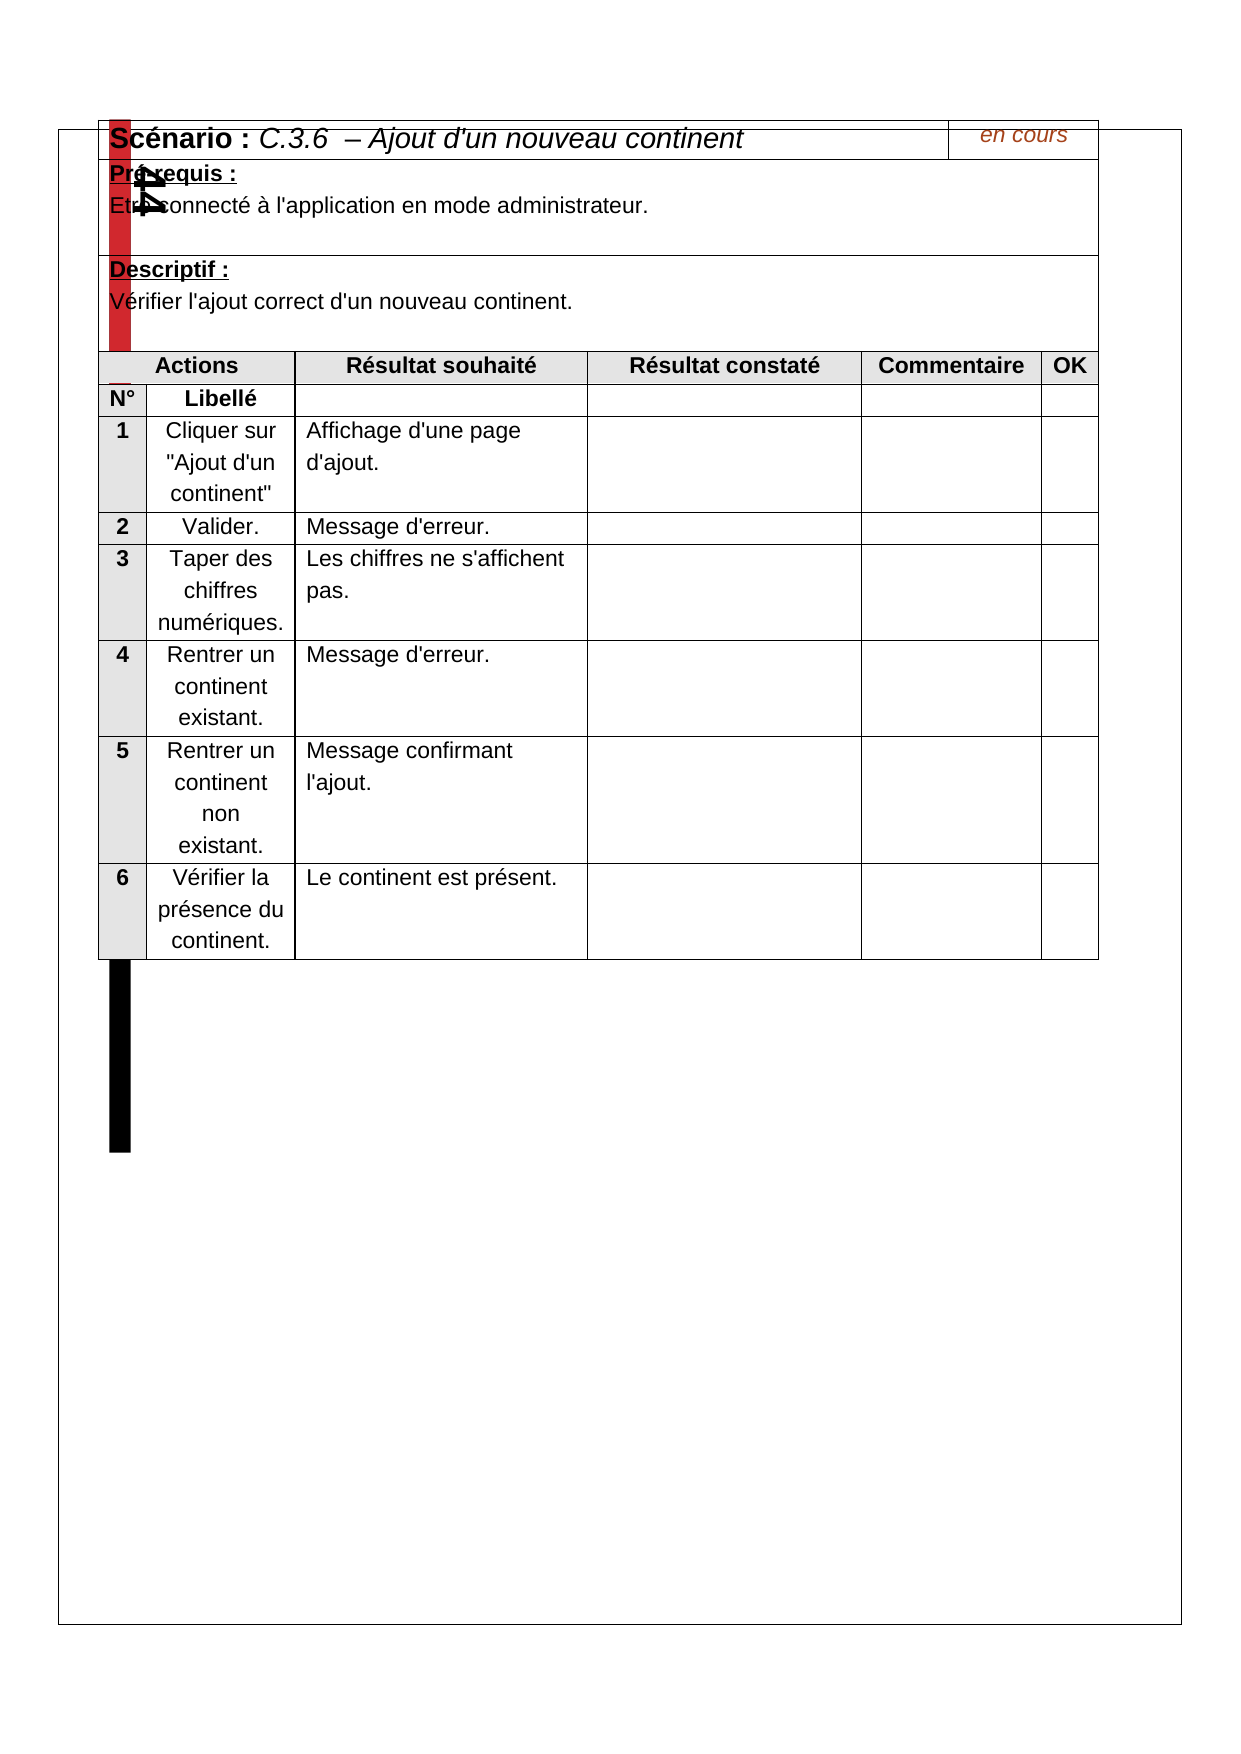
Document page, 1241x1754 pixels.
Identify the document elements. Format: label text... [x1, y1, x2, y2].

table_cell Commentaire [862, 352, 1041, 383]
table_cell [588, 513, 861, 544]
table_cell [862, 417, 1041, 512]
table_cell OK [1042, 352, 1098, 383]
table_cell Le continent est présent. [296, 864, 587, 959]
table_cell Les chiffres ne s'affichent pas. [296, 545, 587, 640]
table_cell [588, 737, 861, 863]
table_cell N° [99, 385, 146, 416]
table_cell [1042, 641, 1098, 736]
table_cell 2 [99, 513, 146, 544]
table_cell Libellé [147, 385, 294, 416]
table_cell Valider. [147, 513, 294, 544]
table_cell Pré-requis : Etre connecté à l'application en mode administrateur. [99, 160, 1098, 255]
table_cell Rentrer un continent non existant. [147, 737, 294, 863]
table_cell Résultat souhaité [296, 352, 587, 383]
table_cell [1042, 417, 1098, 512]
table_cell [1042, 545, 1098, 640]
table_cell Cliquer sur "Ajout d'un continent" [147, 417, 294, 512]
table_cell 3 [99, 545, 146, 640]
table_cell [862, 641, 1041, 736]
table_cell 1 [99, 417, 146, 512]
table_cell Affichage d'une page d'ajout. [296, 417, 587, 512]
table_cell Rentrer un continent existant. [147, 641, 294, 736]
table_cell Actions [99, 352, 294, 383]
table_cell Vérifier la présence du continent. [147, 864, 294, 959]
table_cell [862, 545, 1041, 640]
table_cell [296, 385, 587, 416]
table_cell 5 [99, 737, 146, 863]
table_cell Descriptif : Vérifier l'ajout correct d'un nouveau continent. [99, 256, 1098, 351]
table_cell [1042, 864, 1098, 959]
table_cell 6 [99, 864, 146, 959]
table_cell [588, 545, 861, 640]
table_header en cours [949, 121, 1098, 159]
table_cell Message confirmant l'ajout. [296, 737, 587, 863]
table_cell [588, 385, 861, 416]
table_cell Résultat constaté [588, 352, 861, 383]
table_cell 4 [99, 641, 146, 736]
table_cell [862, 385, 1041, 416]
table_cell [1042, 737, 1098, 863]
table_cell Message d'erreur. [296, 513, 587, 544]
table_cell [1042, 513, 1098, 544]
table_cell [862, 864, 1041, 959]
table_cell [588, 864, 861, 959]
table_cell Taper des chiffres numériques. [147, 545, 294, 640]
table_cell [862, 737, 1041, 863]
table_header Scénario : C.3.6 – Ajout d'un nouveau continent [99, 121, 948, 159]
table_cell [1042, 385, 1098, 416]
table_cell [588, 417, 861, 512]
table_cell [588, 641, 861, 736]
table_cell [862, 513, 1041, 544]
table_cell Message d'erreur. [296, 641, 587, 736]
